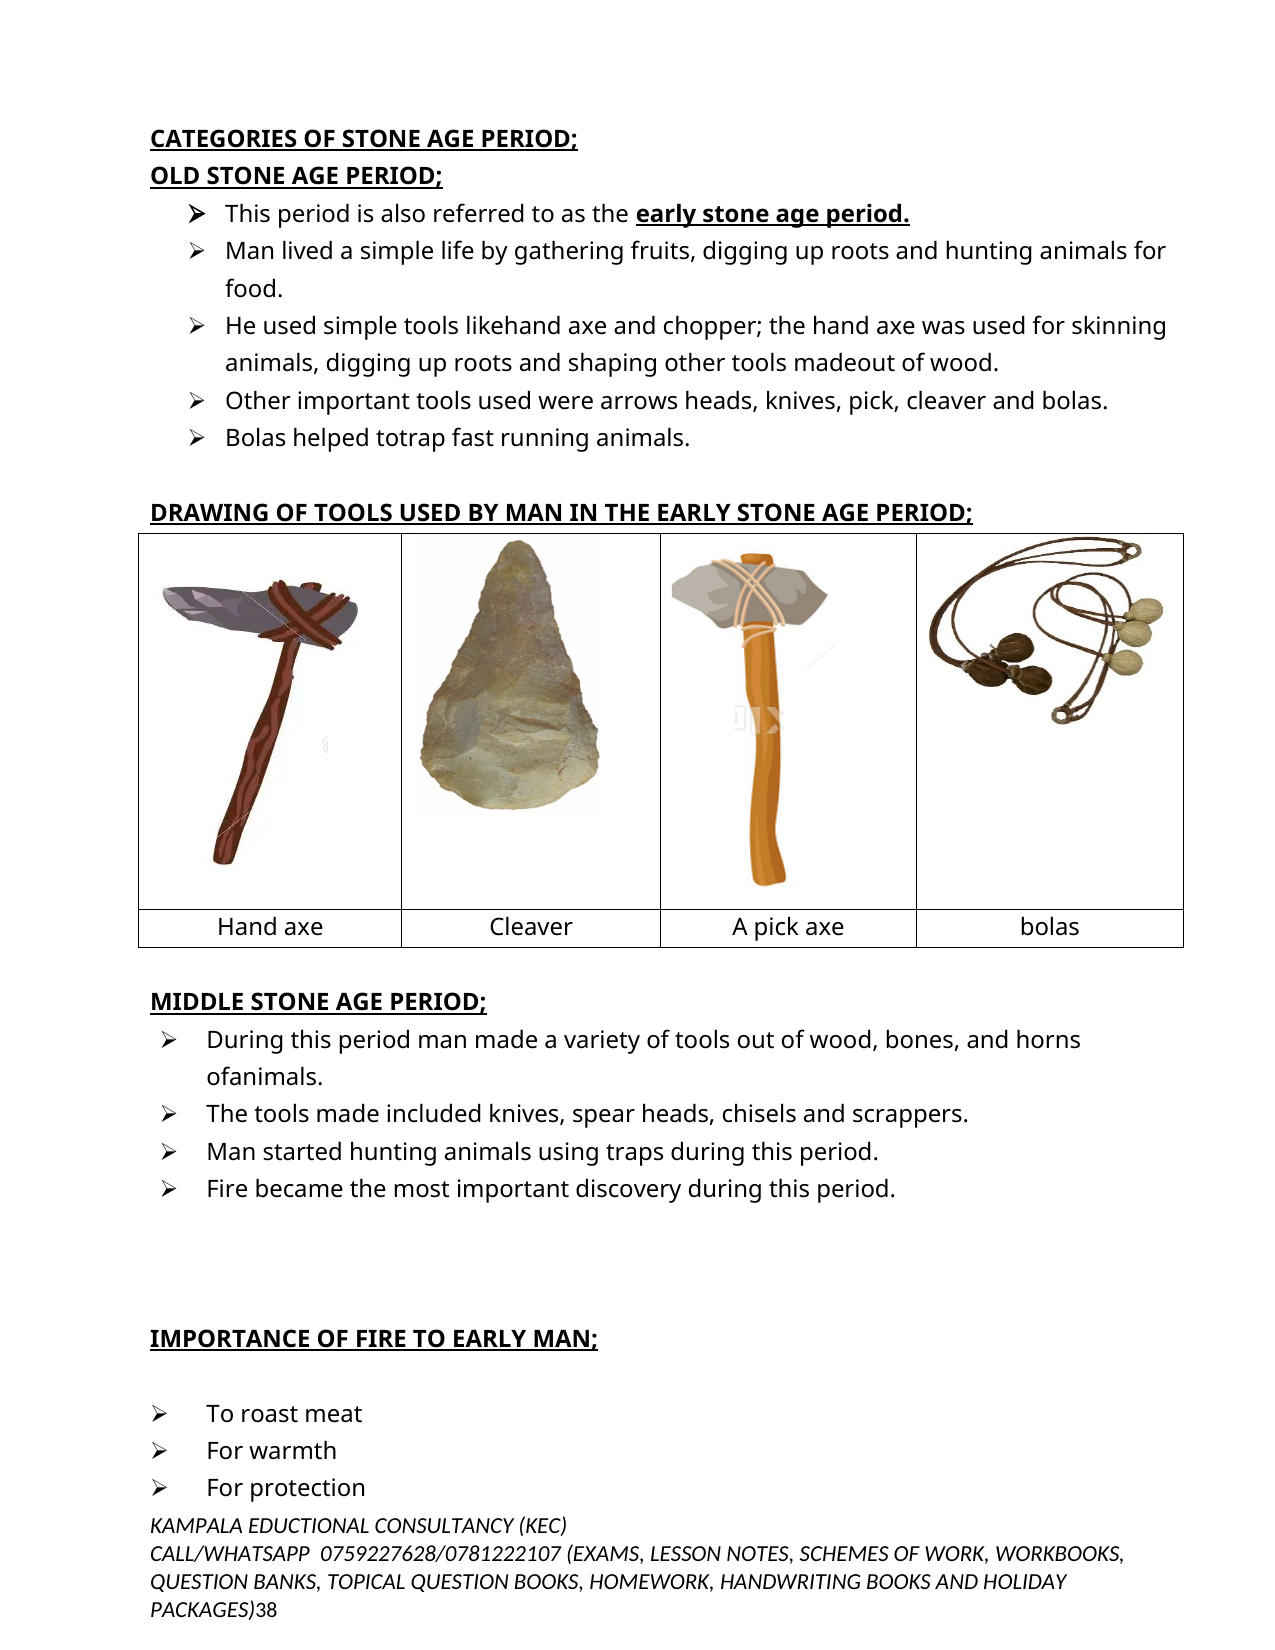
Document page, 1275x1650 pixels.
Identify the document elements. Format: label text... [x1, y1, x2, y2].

list This period is also referred to as the early stone age period. [187, 197, 1172, 229]
text IMPORTANCE OF FIRE TO EARLY MAN; [150, 1322, 1172, 1354]
text MIDDLE STONE AGE PERIOD; [150, 985, 1172, 1018]
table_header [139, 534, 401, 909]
picture [150, 571, 363, 869]
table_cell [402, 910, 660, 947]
picture [671, 534, 838, 894]
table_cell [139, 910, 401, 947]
list To roast meat [150, 1396, 1172, 1429]
list For warmth [150, 1434, 1172, 1466]
list Other important tools used were arrows heads, knives, pick, cleaver and bolas. [187, 383, 1172, 416]
list Man lived a simple life by gathering fruits, digging up roots and hunting animals for food. [187, 234, 1172, 304]
picture [927, 534, 1165, 725]
text CATEGORIES OF STONE AGE PERIOD; [150, 122, 1172, 154]
list For protection [150, 1471, 1172, 1504]
text OLD STONE AGE PERIOD; [150, 159, 1172, 192]
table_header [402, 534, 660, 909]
list Man started hunting animals using traps during this period. [159, 1135, 1172, 1167]
list Fire became the most important discovery during this period. [159, 1172, 1172, 1205]
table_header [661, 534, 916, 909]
list He used simple tools likehand axe and chopper; the hand axe was used for skinning animals, digging up roots and shaping other tools madeout of wood. [187, 309, 1172, 379]
picture [412, 534, 601, 814]
text DRAWING OF TOOLS USED BY MAN IN THE EARLY STONE AGE PERIOD; [150, 496, 1172, 528]
list During this period man made a variety of tools out of wood, bones, and horns ofanimals. [159, 1022, 1172, 1092]
list Bolas helped totrap fast running animals. [187, 421, 1172, 453]
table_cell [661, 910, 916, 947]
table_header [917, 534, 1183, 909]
list The tools made included knives, spear heads, chisels and scrappers. [159, 1097, 1172, 1130]
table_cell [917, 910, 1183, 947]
